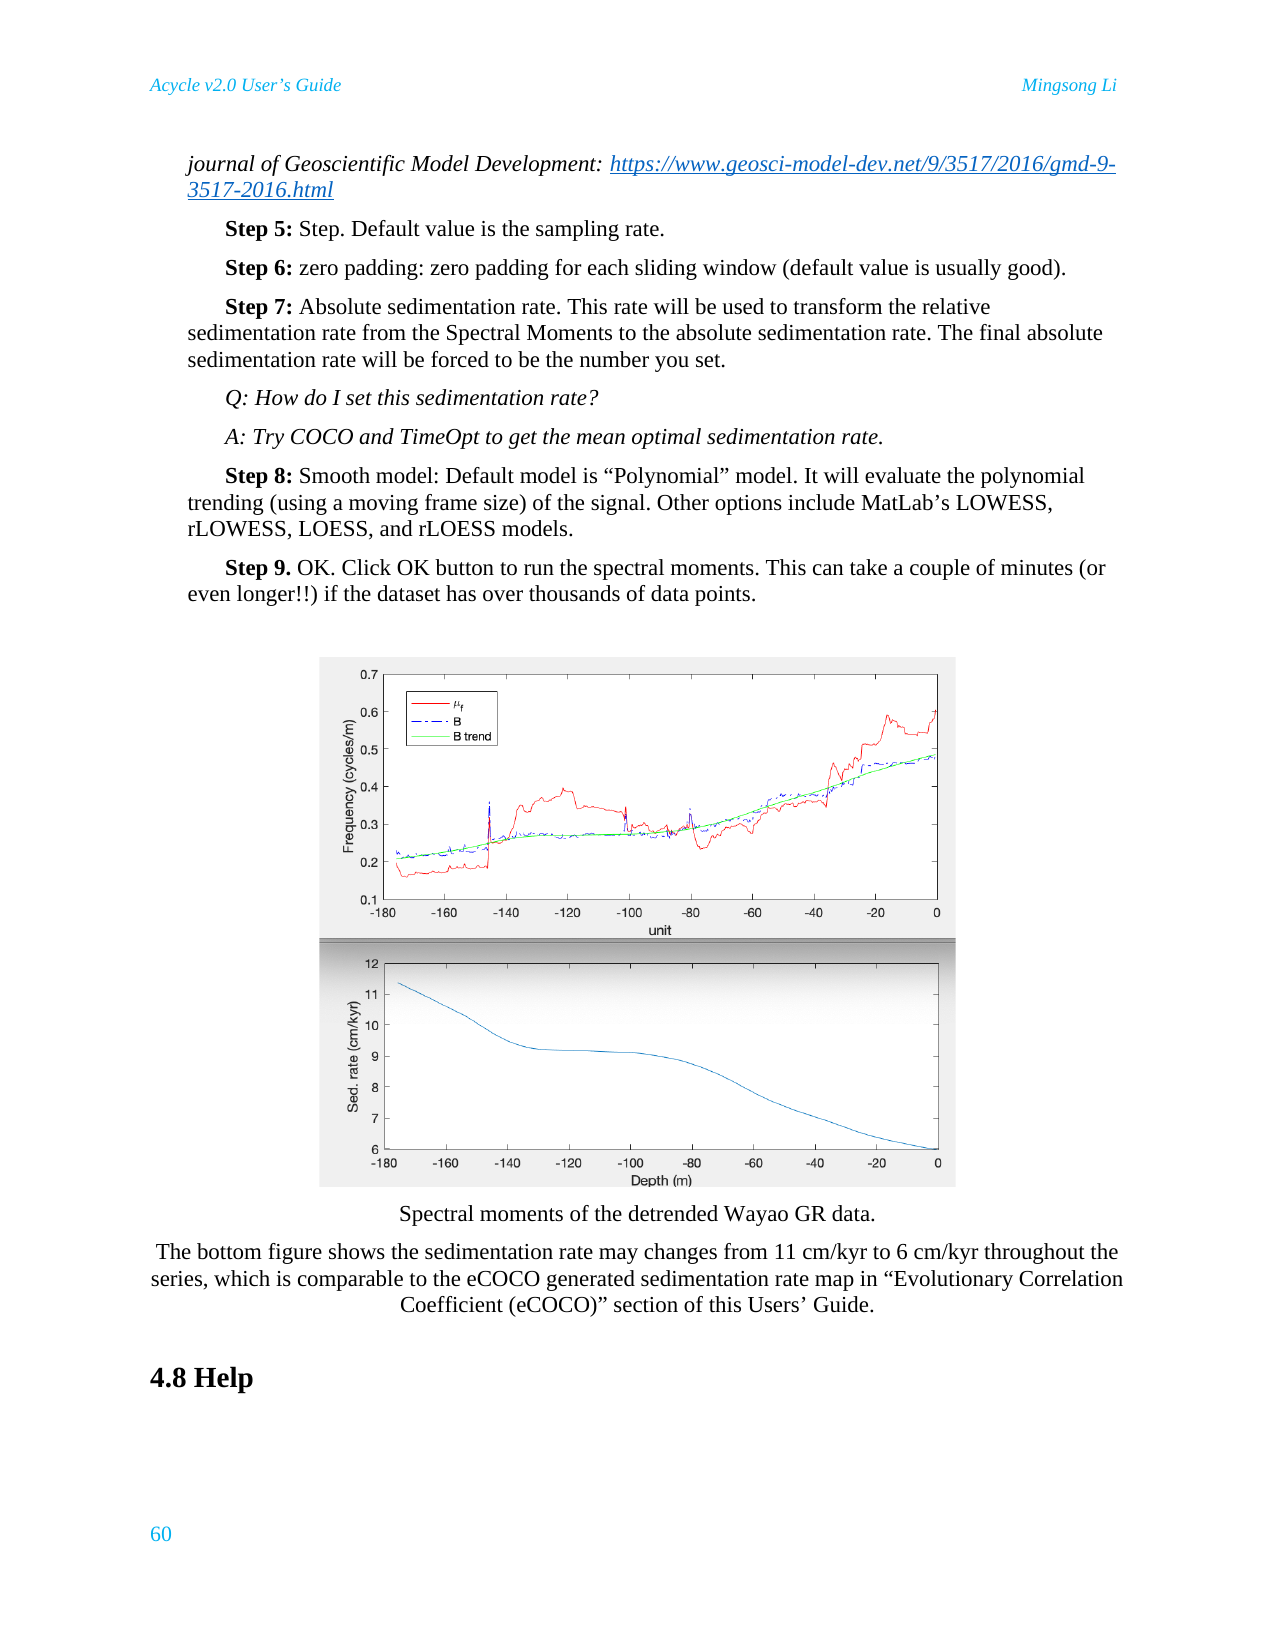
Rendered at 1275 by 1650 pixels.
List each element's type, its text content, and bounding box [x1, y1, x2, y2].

subtitle 4.8 Help [150, 1361, 1125, 1394]
text Step 6: zero padding: zero padding for each sliding window (default value is usually good). [187, 254, 1125, 280]
picture [319, 657, 956, 1187]
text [187, 150, 1125, 203]
text The bottom figure shows the sedimentation rate may changes from 11 cm/kyr to 6 cm/kyr throughout the series, which is comparable to the eCOCO generated sedimentation rate map in “Evolutionary Correlation Coefficient (eCOCO)” section of this Users’ Guide. [150, 1238, 1125, 1317]
text Q: How do I set this sedimentation rate? [187, 384, 1125, 411]
picture [151, 81, 157, 89]
text Step 8: Smooth model: Default model is “Polynomial” model. It will evaluate the polynomial trending (using a moving frame size) of the signal. Other options include MatLab’s LOWESS, rLOWESS, LOESS, and rLOESS models. [187, 462, 1125, 541]
text Step 5: Step. Default value is the sampling rate. [187, 215, 1125, 242]
text Step 9. OK. Click OK button to run the spectral moments. This can take a couple of minutes (or even longer!!) if the dataset has over thousands of data points. [187, 554, 1125, 606]
text Spectral moments of the detrended Wayao GR data. [150, 1199, 1125, 1226]
text A: Try COCO and TimeOpt to get the mean optimal sedimentation rate. [187, 423, 1125, 450]
text Step 7: Absolute sedimentation rate. This rate will be used to transform the relative sedimentation rate from the Spectral Moments to the absolute sedimentation rate. The final absolute sedimentation rate will be forced to be the number you set. [187, 293, 1125, 372]
